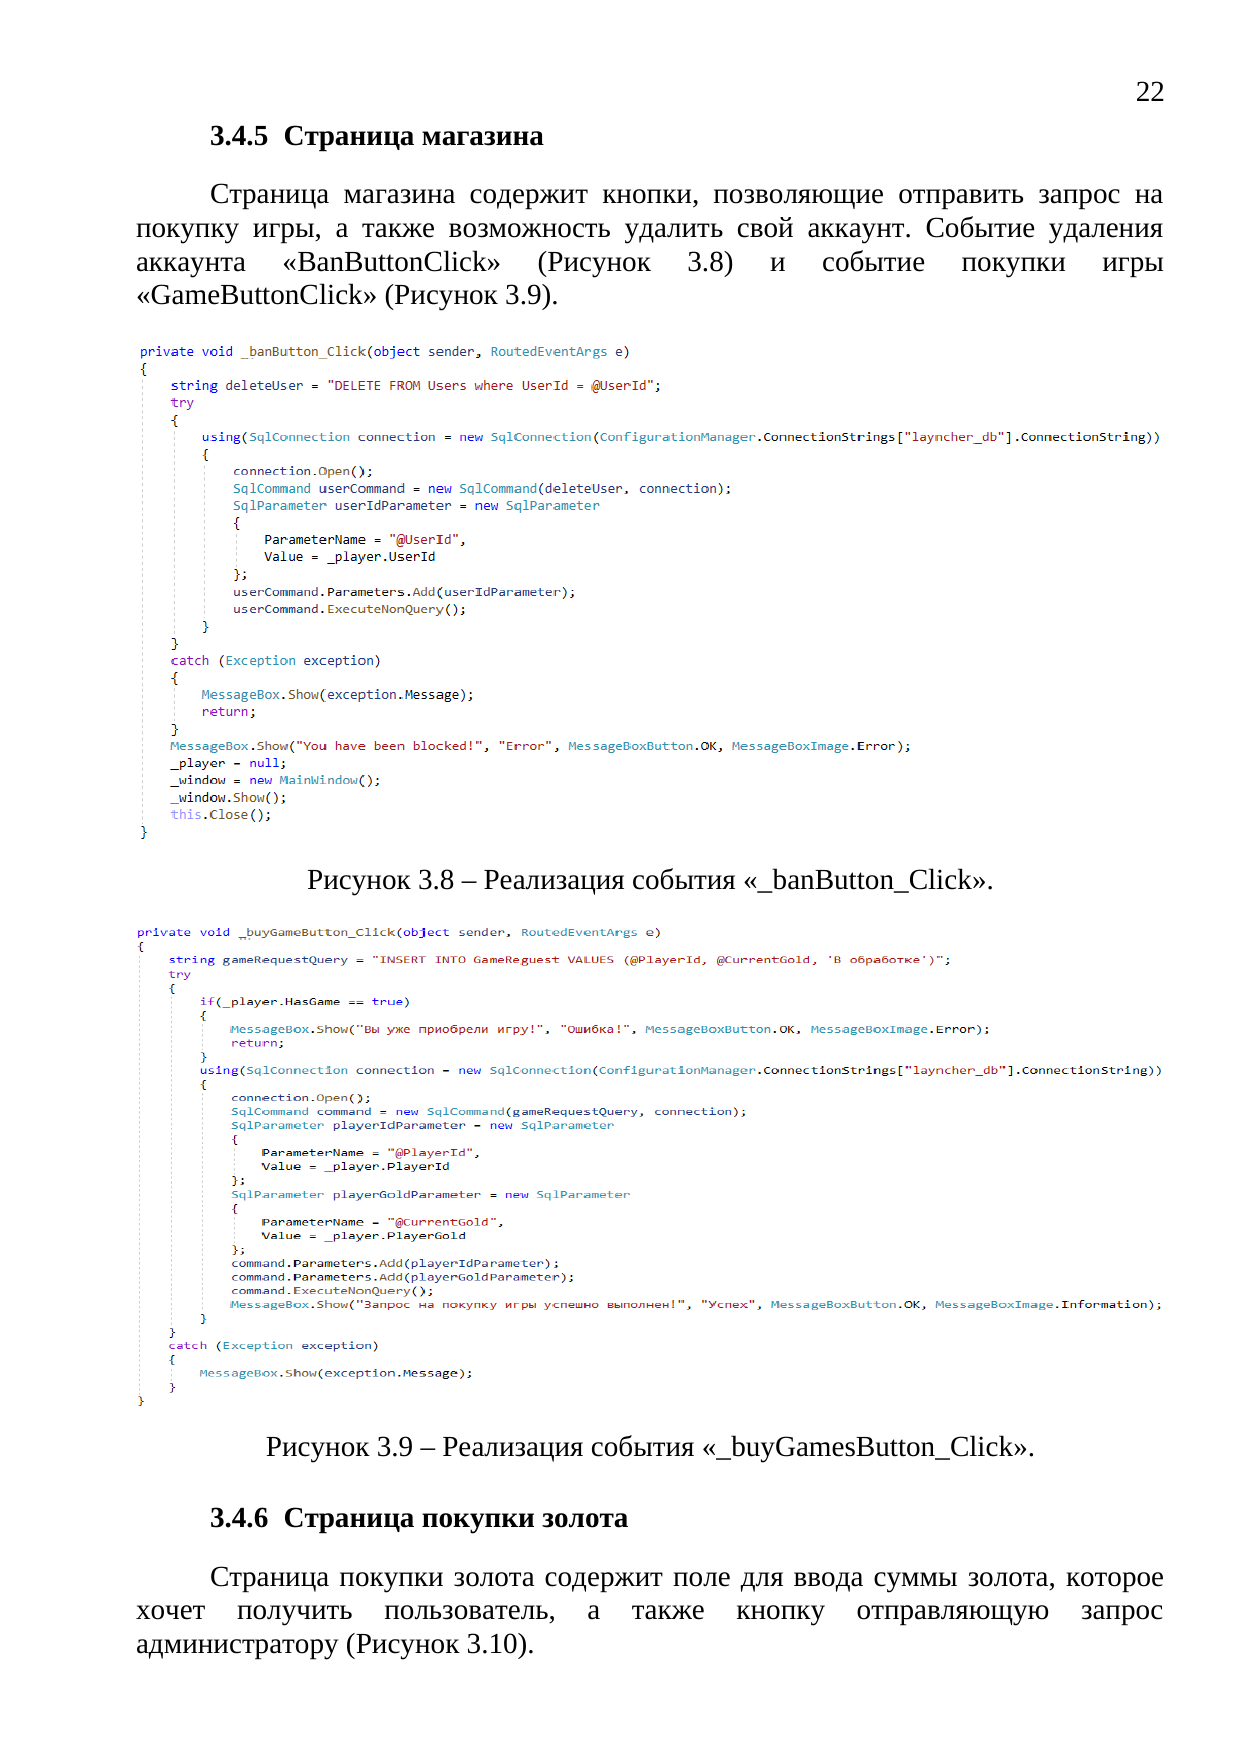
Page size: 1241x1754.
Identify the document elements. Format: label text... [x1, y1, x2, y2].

picture [135, 924, 1165, 1409]
text Рисунок 3.9 – Реализация события «_buyGamesButton_Click». [136, 1429, 1164, 1463]
text Страница покупки золота содержит поле для ввода суммы золота, которое хочет получить пользователь, а также кнопку отправляющую запрос администратору (Рисунок 3.10). [136, 1559, 1164, 1659]
subtitle Страница магазина [136, 118, 1164, 152]
subtitle Страница покупки золота [136, 1500, 1164, 1534]
text Страница магазина содержит кнопки, позволяющие отправить запрос на покупку игры, а также возможность удалить свой аккаунт. Событие удаления аккаунта «BanButtonClick» (Рисунок 3.8) и событие покупки игры «GameButtonClick» (Рисунок 3.9). [136, 177, 1164, 311]
text Рисунок 3.8 – Реализация события «_banButton_Click». [136, 862, 1164, 896]
picture [135, 340, 1165, 842]
